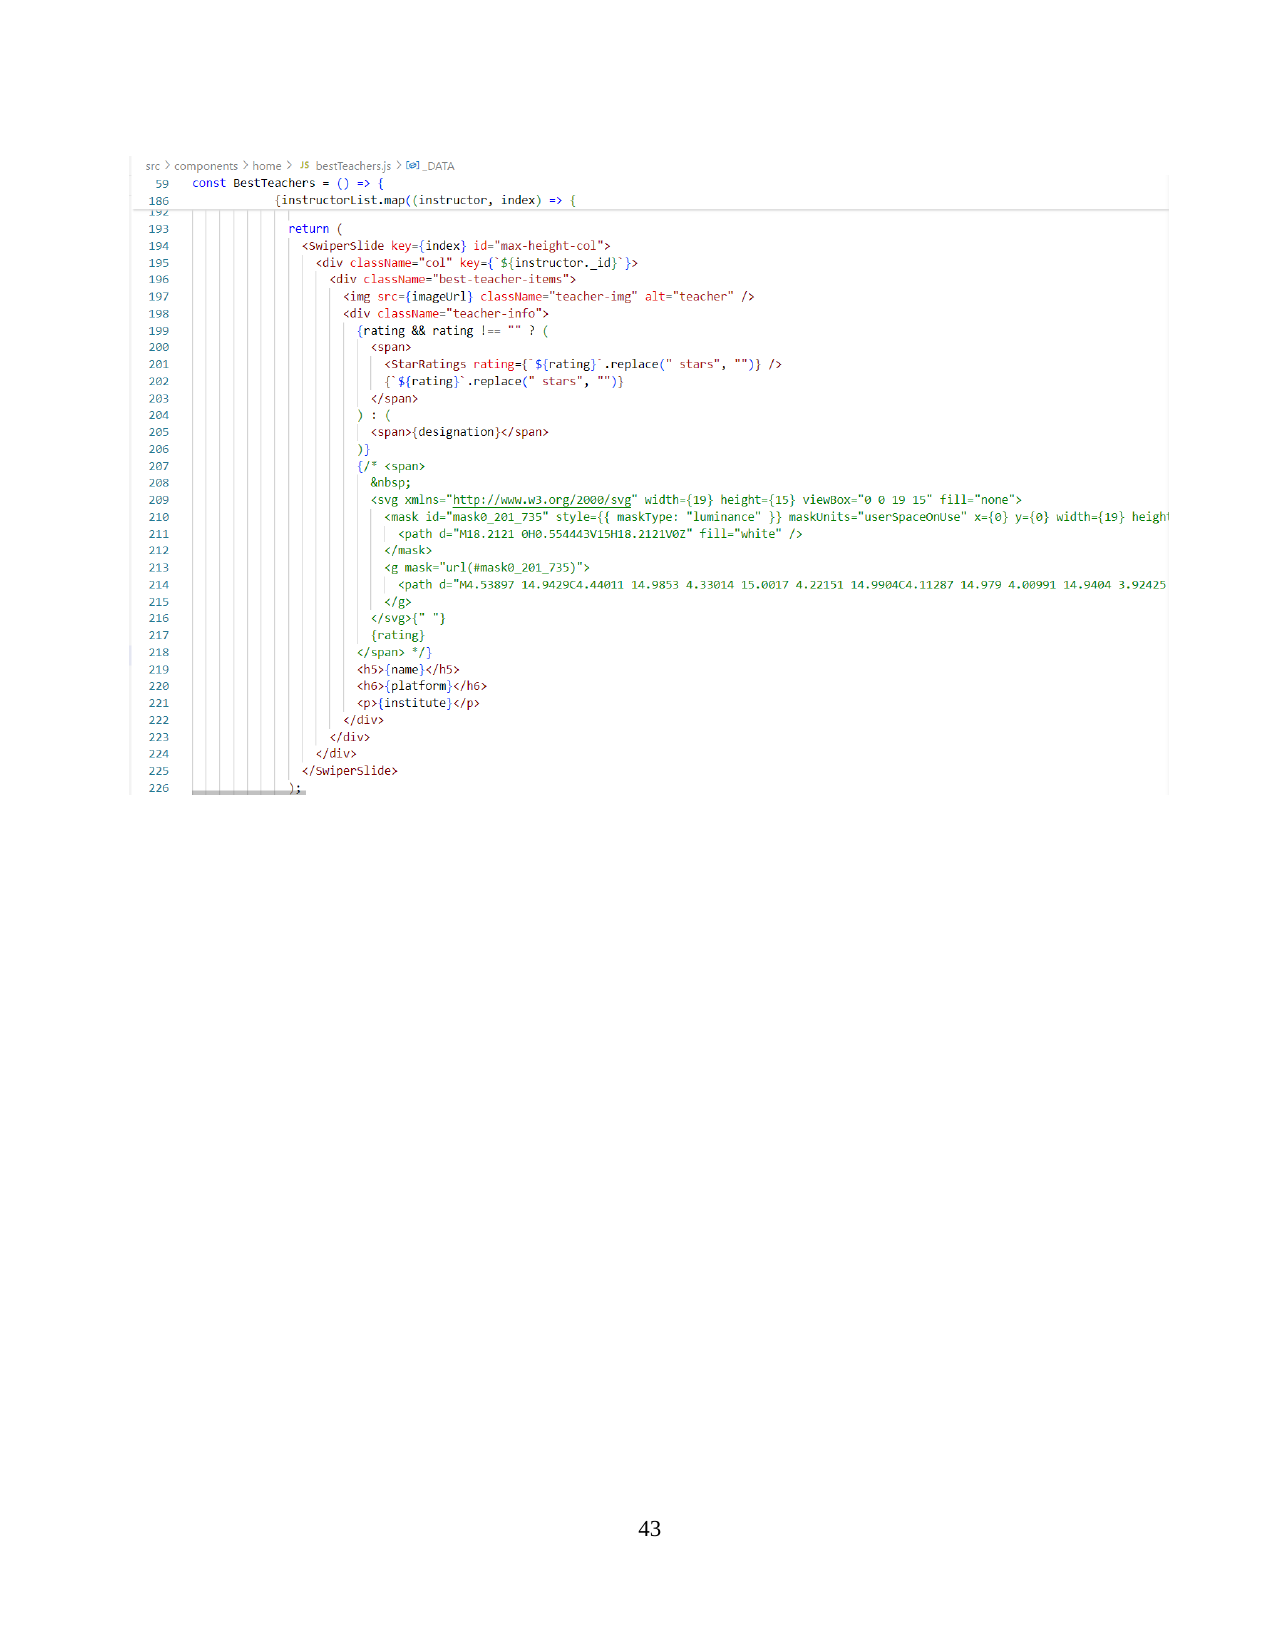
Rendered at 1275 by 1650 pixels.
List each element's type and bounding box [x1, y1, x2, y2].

picture [129, 156, 1169, 795]
